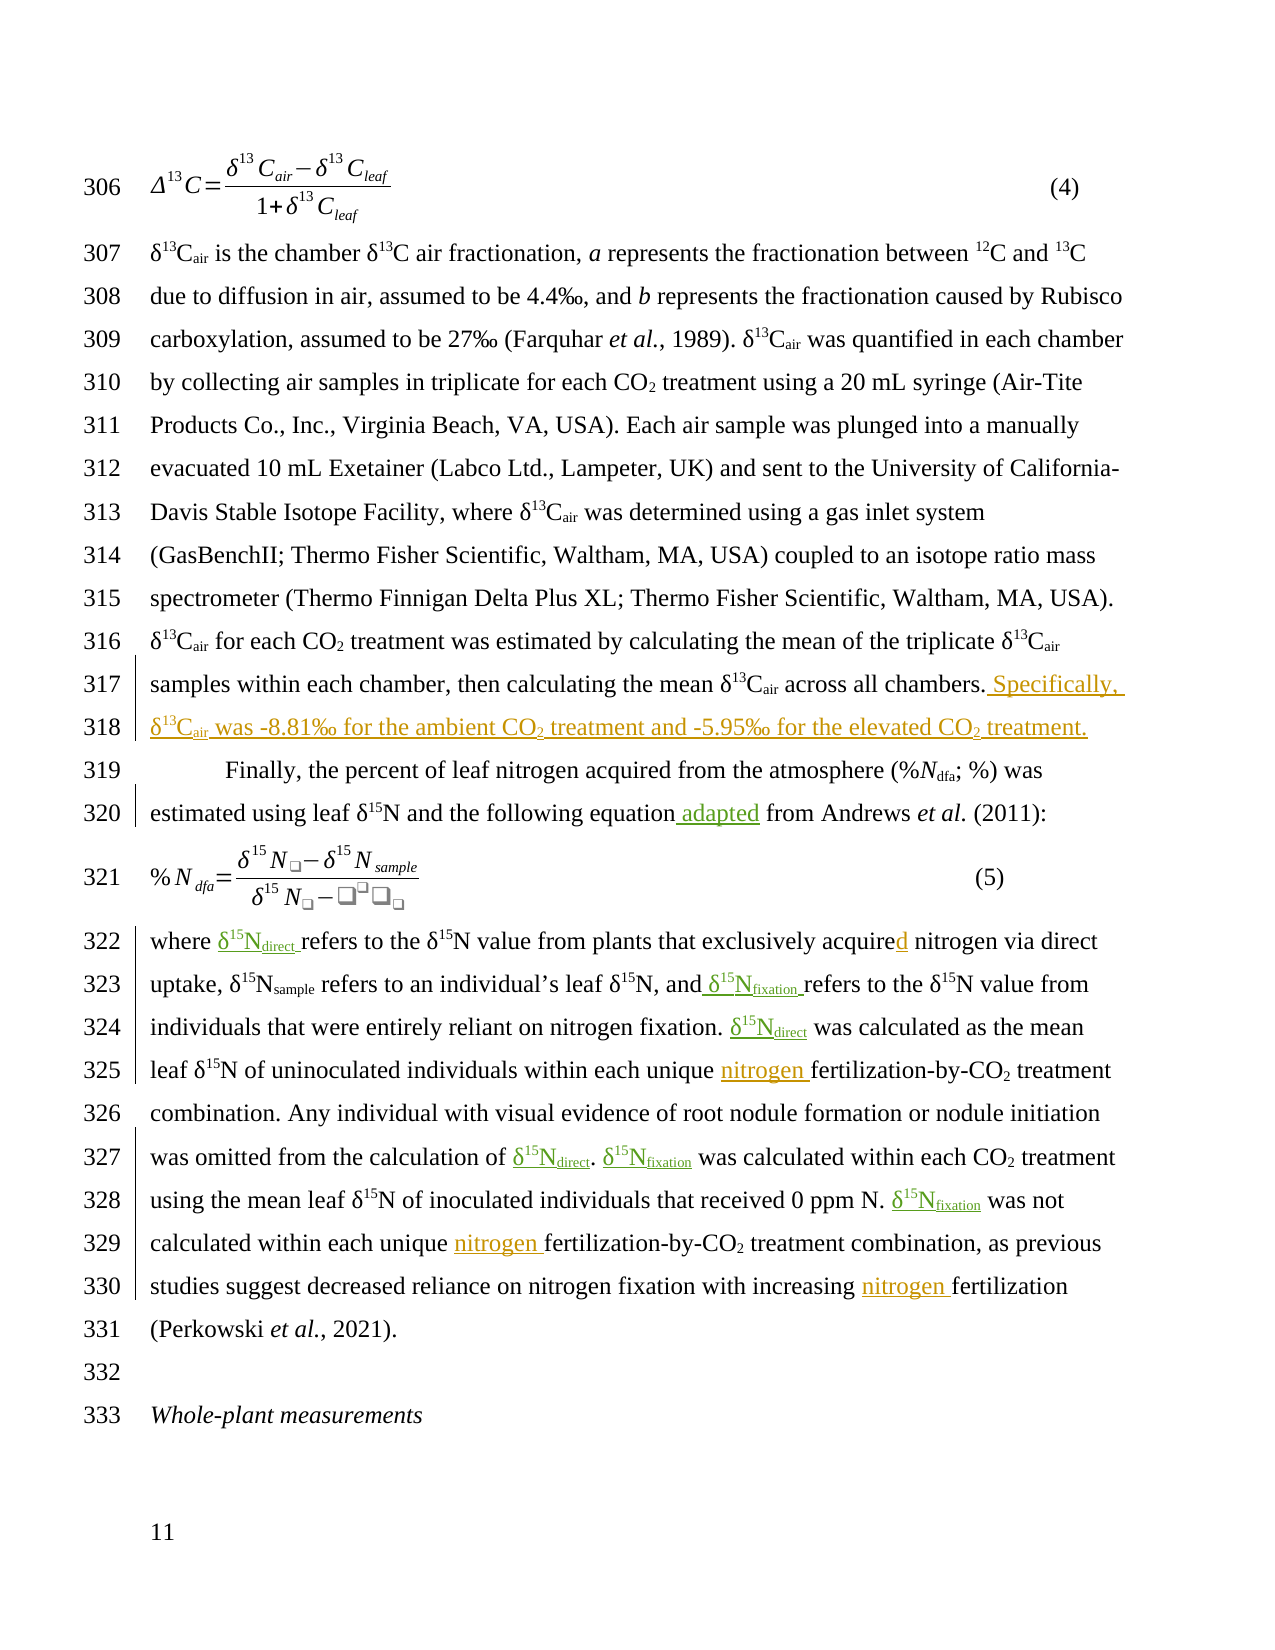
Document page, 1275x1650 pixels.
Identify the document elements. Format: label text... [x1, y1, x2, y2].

text (5) [150, 842, 1125, 912]
text Whole-plant measurements [150, 1400, 1125, 1429]
text where refers to the δ15N value from plants that exclusively acquire nitrogen via direct uptake, δ15Nsample refers to an individual’s leaf δ15N, andrefers to the δ15N value from individuals that were entirely reliant on nitrogen fixation. was calculated as the mean leaf δ15N of uninoculated individuals within each unique fertilization-by-CO2 treatment combination. Any individual with visual evidence of root nodule formation or nodule initiation was omitted from the calculation of . was calculated within each CO2 treatment using the mean leaf δ15N of inoculated individuals that received 0 ppm N. was not calculated within each unique fertilization-by-CO2 treatment combination, as previous studies suggest decreased reliance on nitrogen fixation with increasing fertilization (Perkowski et al., 2021). [150, 926, 1125, 1343]
text δ13Cair is the chamber δ13C air fractionation, a represents the fractionation between 12C and 13C due to diffusion in air, assumed to be 4.4‰, and b represents the fractionation caused by Rubisco carboxylation, assumed to be 27‰ (Farquhar et al., 1989). δ13Cair was quantified in each chamber by collecting air samples in triplicate for each CO2 treatment using a 20 mL syringe (Air-Tite Products Co., Inc., Virginia Beach, VA, USA). Each air sample was plunged into a manually evacuated 10 mL Exetainer (Labco Ltd., Lampeter, UK) and sent to the University of California-Davis Stable Isotope Facility, where δ13Cair was determined using a gas inlet system (GasBenchII; Thermo Fisher Scientific, Waltham, MA, USA) coupled to an isotope ratio mass spectrometer (Thermo Finnigan Delta Plus XL; Thermo Fisher Scientific, Waltham, MA, USA). δ13Cair for each CO2 treatment was estimated by calculating the mean of the triplicate δ13Cair samples within each chamber, then calculating the mean δ13Cair across all chambers. [150, 238, 1125, 741]
text (4) [150, 150, 1125, 223]
text Finally, the percent of leaf nitrogen acquired from the atmosphere (%Ndfa; %) was estimated using leaf δ15N and the following equation from Andrews et al. (2011): [150, 755, 1125, 827]
